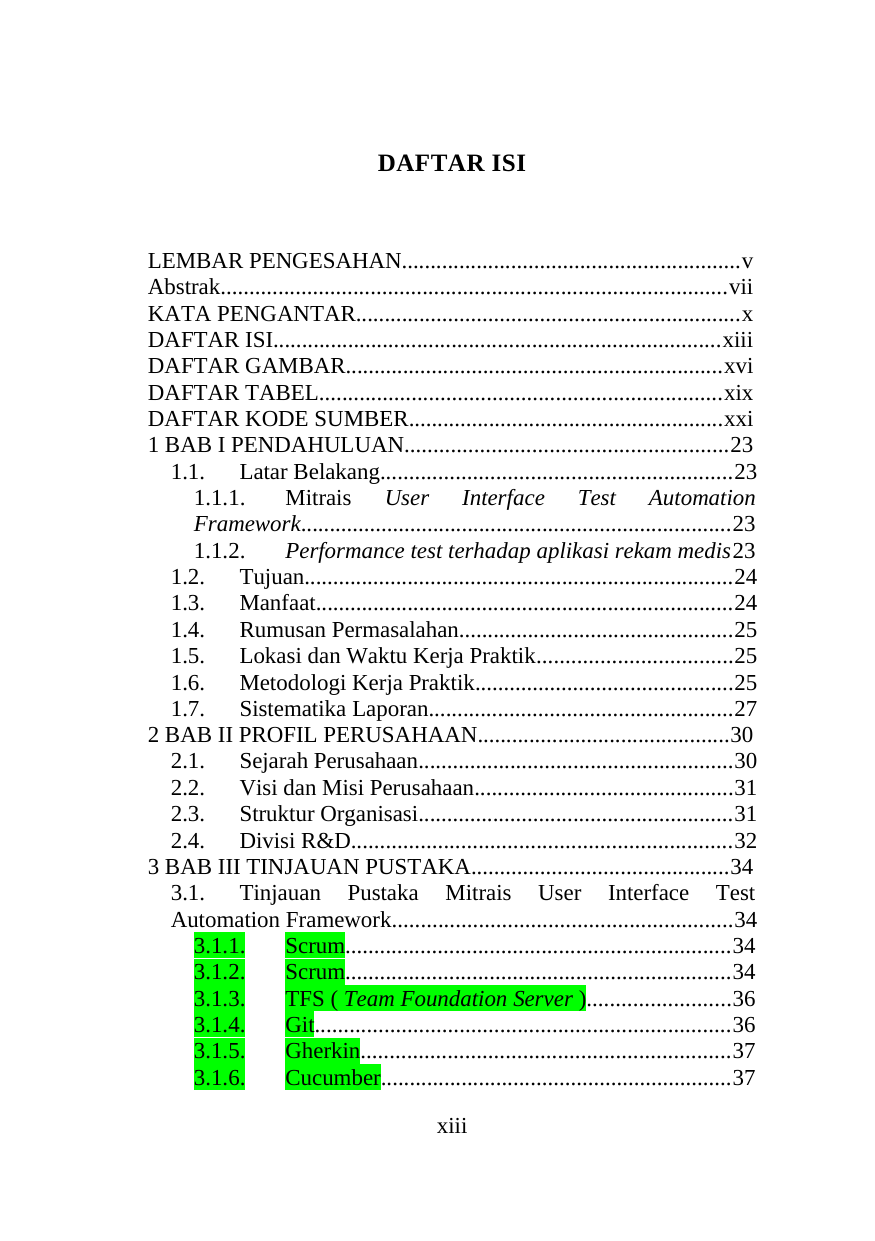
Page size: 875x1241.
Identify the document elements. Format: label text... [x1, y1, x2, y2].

subtitle DAFTAR ISI [148, 148, 756, 176]
